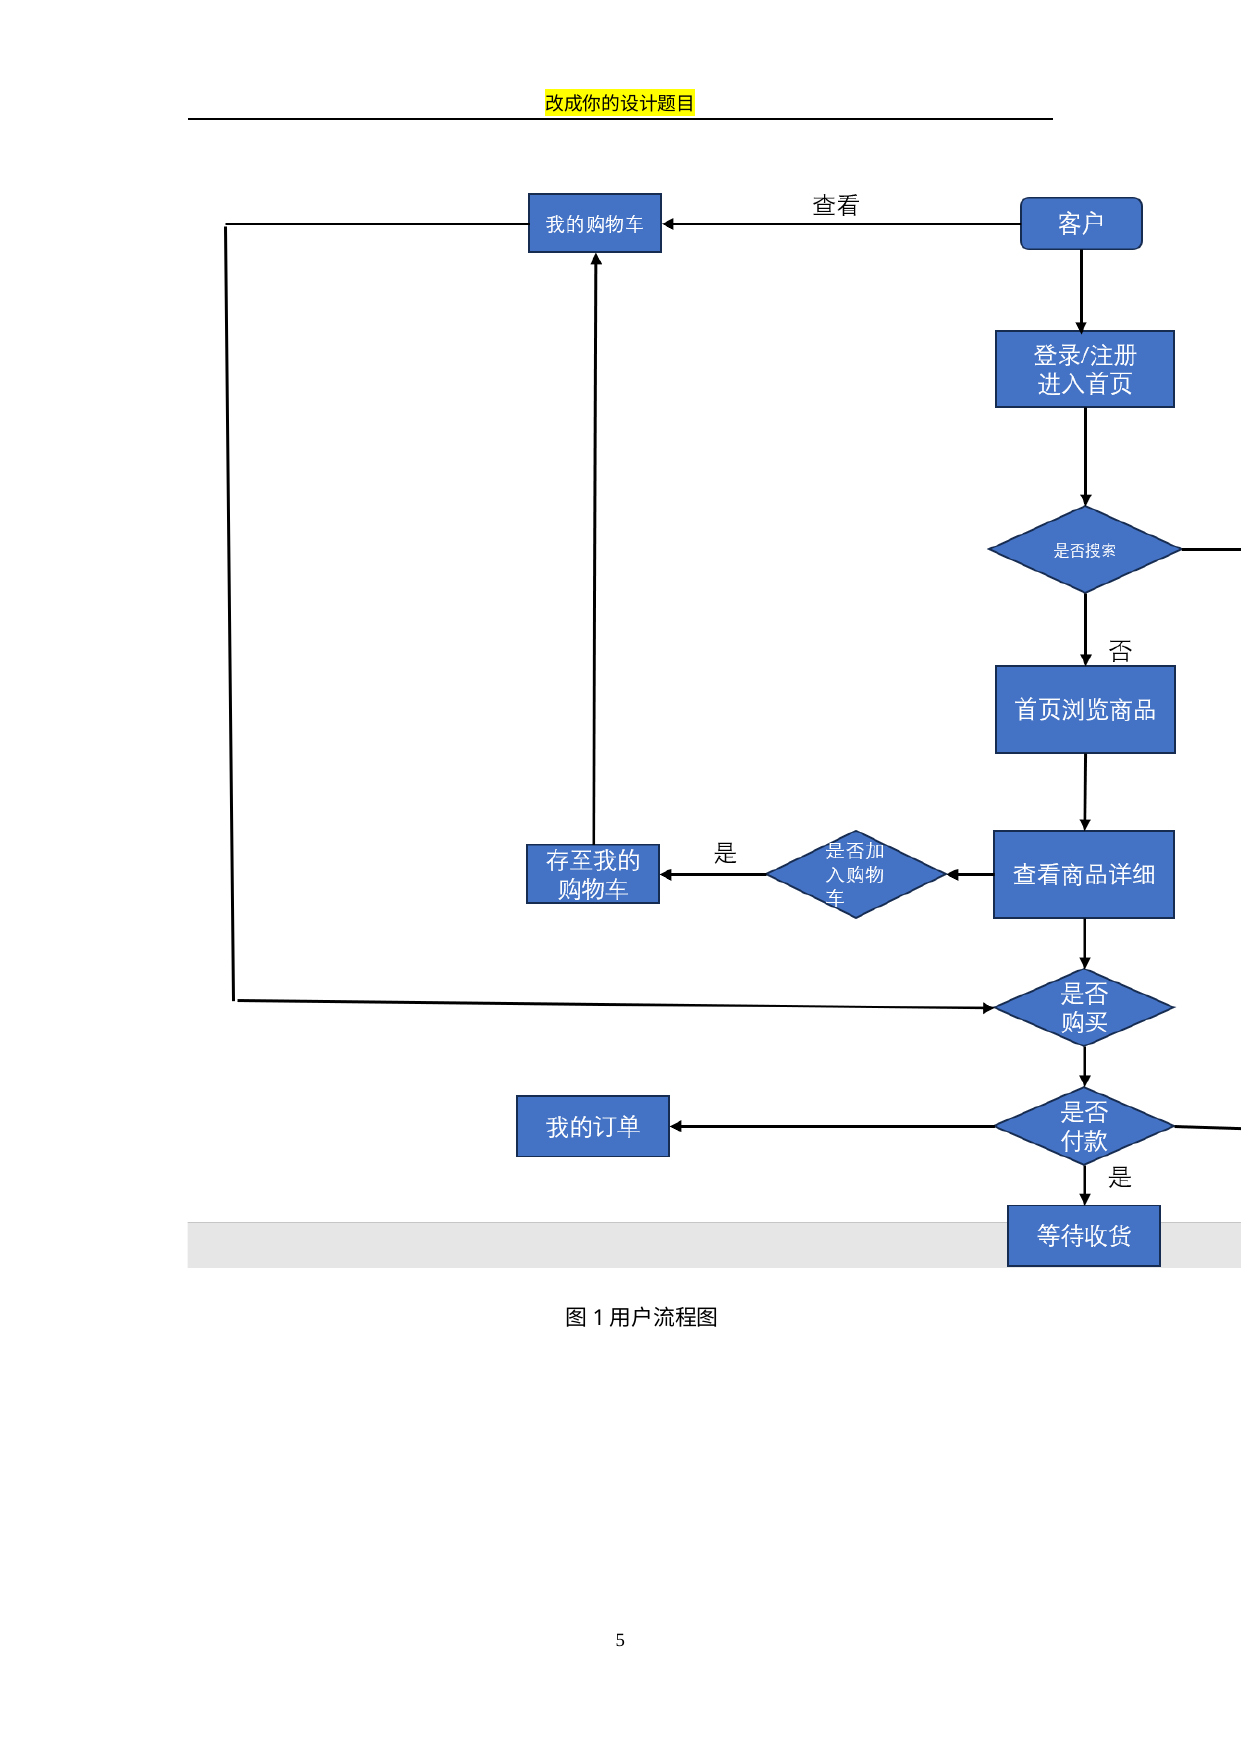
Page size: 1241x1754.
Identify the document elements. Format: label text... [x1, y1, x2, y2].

picture [187, 162, 1241, 1268]
